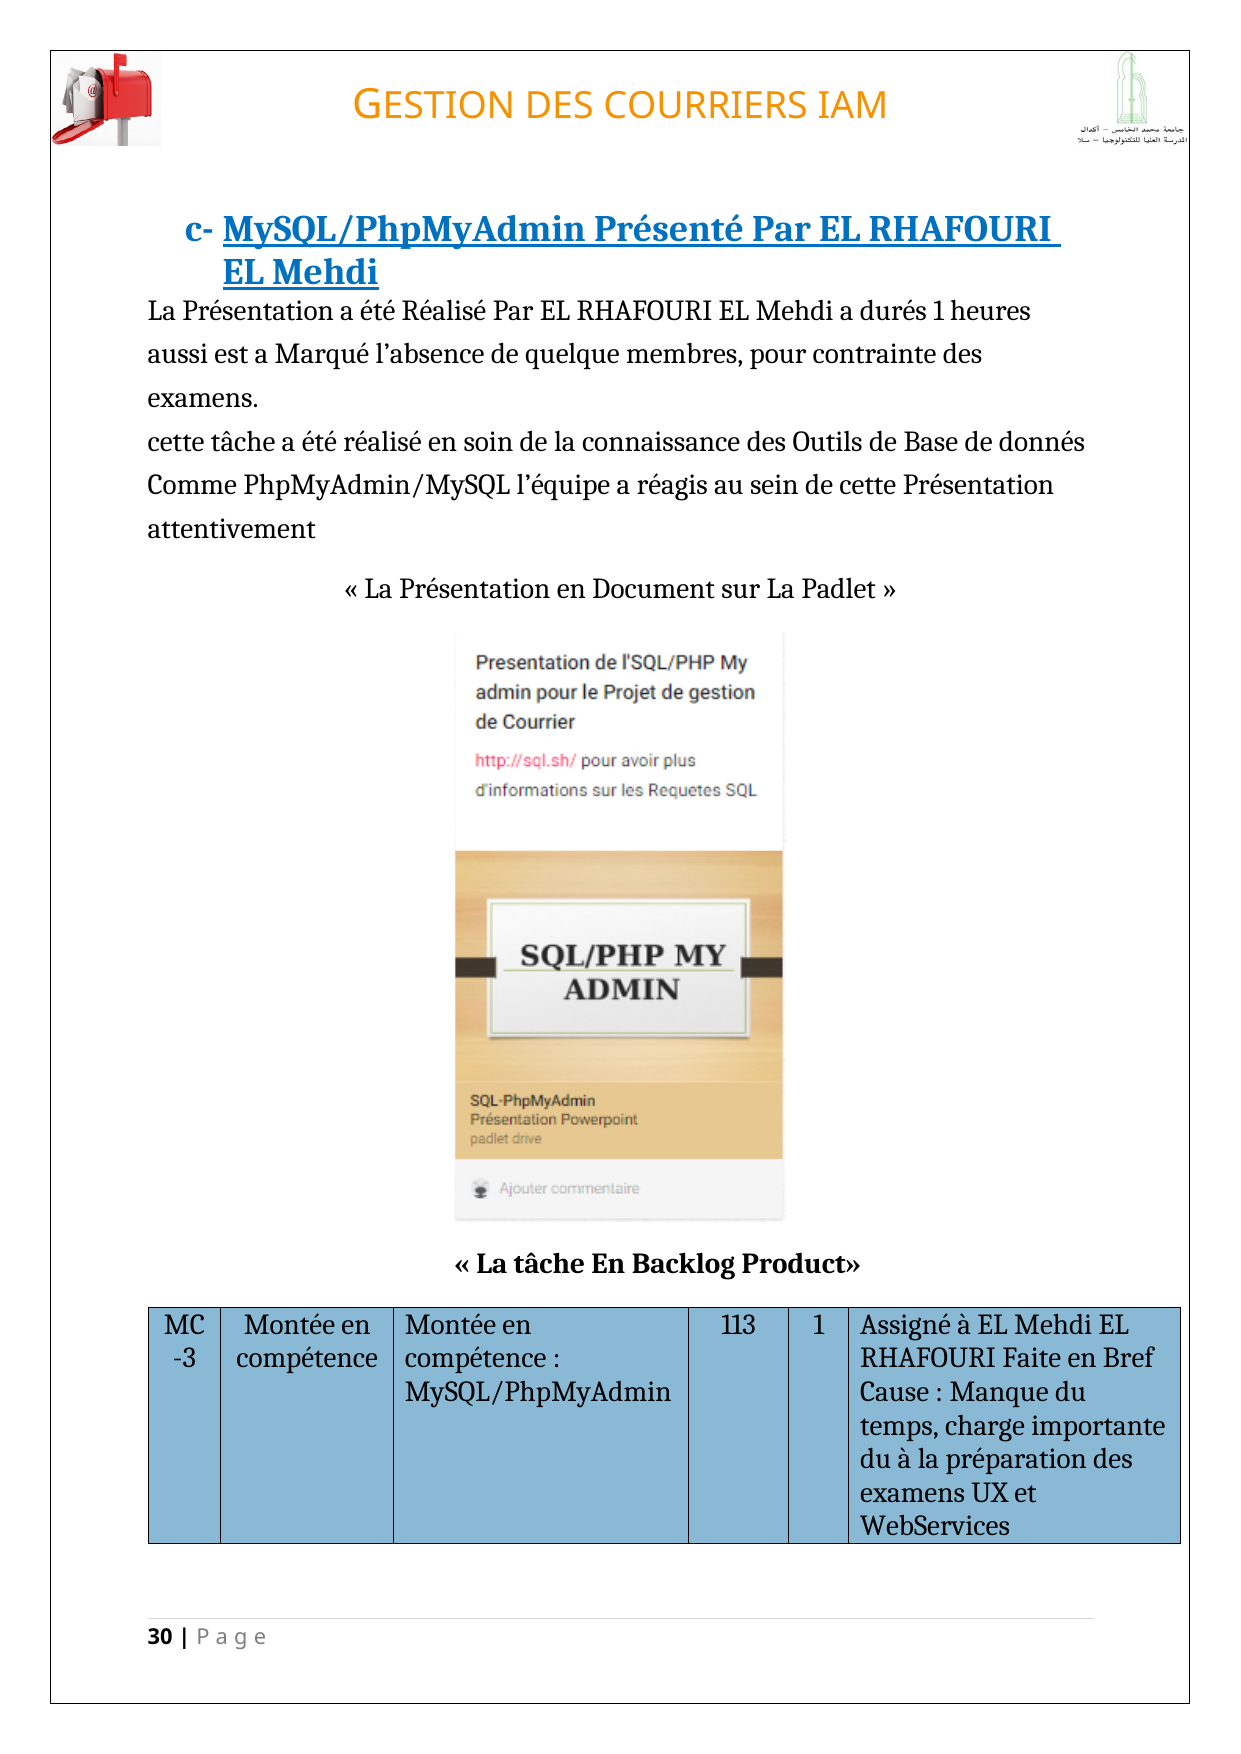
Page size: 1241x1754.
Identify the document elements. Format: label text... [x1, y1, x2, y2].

picture [51, 51, 162, 146]
picture [1076, 51, 1188, 146]
table_header Montée en compétence [221, 1308, 393, 1543]
list « La tâche En Backlog Product» [222, 1247, 1093, 1280]
table_header MC-3 [149, 1308, 220, 1543]
table_header Assigné à EL Mehdi EL RHAFOURI Faite en Bref Cause : Manque du temps, charge importante du à la préparation des examens UX et WebServices [849, 1308, 1180, 1543]
text « La Présentation en Document sur La Padlet » [147, 572, 1093, 606]
table_header 113 [689, 1308, 788, 1543]
text La Présentation a été Réalisé Par EL RHAFOURI EL Mehdi a durés 1 heures aussi est a Marqué l’absence de quelque membres, pour contrainte des examens. cette tâche a été réalisé en soin de la connaissance des Outils de Base de donnés Comme PhpMyAdmin/MySQL l’équipe a réagis au sein de cette Présentation attentivement [147, 294, 1093, 545]
picture [454, 632, 786, 1222]
list MySQL/PhpMyAdmin Présenté Par EL RHAFOURI EL Mehdi [185, 208, 1093, 294]
table_header 1 [789, 1308, 848, 1543]
table_header Montée en compétence : MySQL/PhpMyAdmin [394, 1308, 688, 1543]
